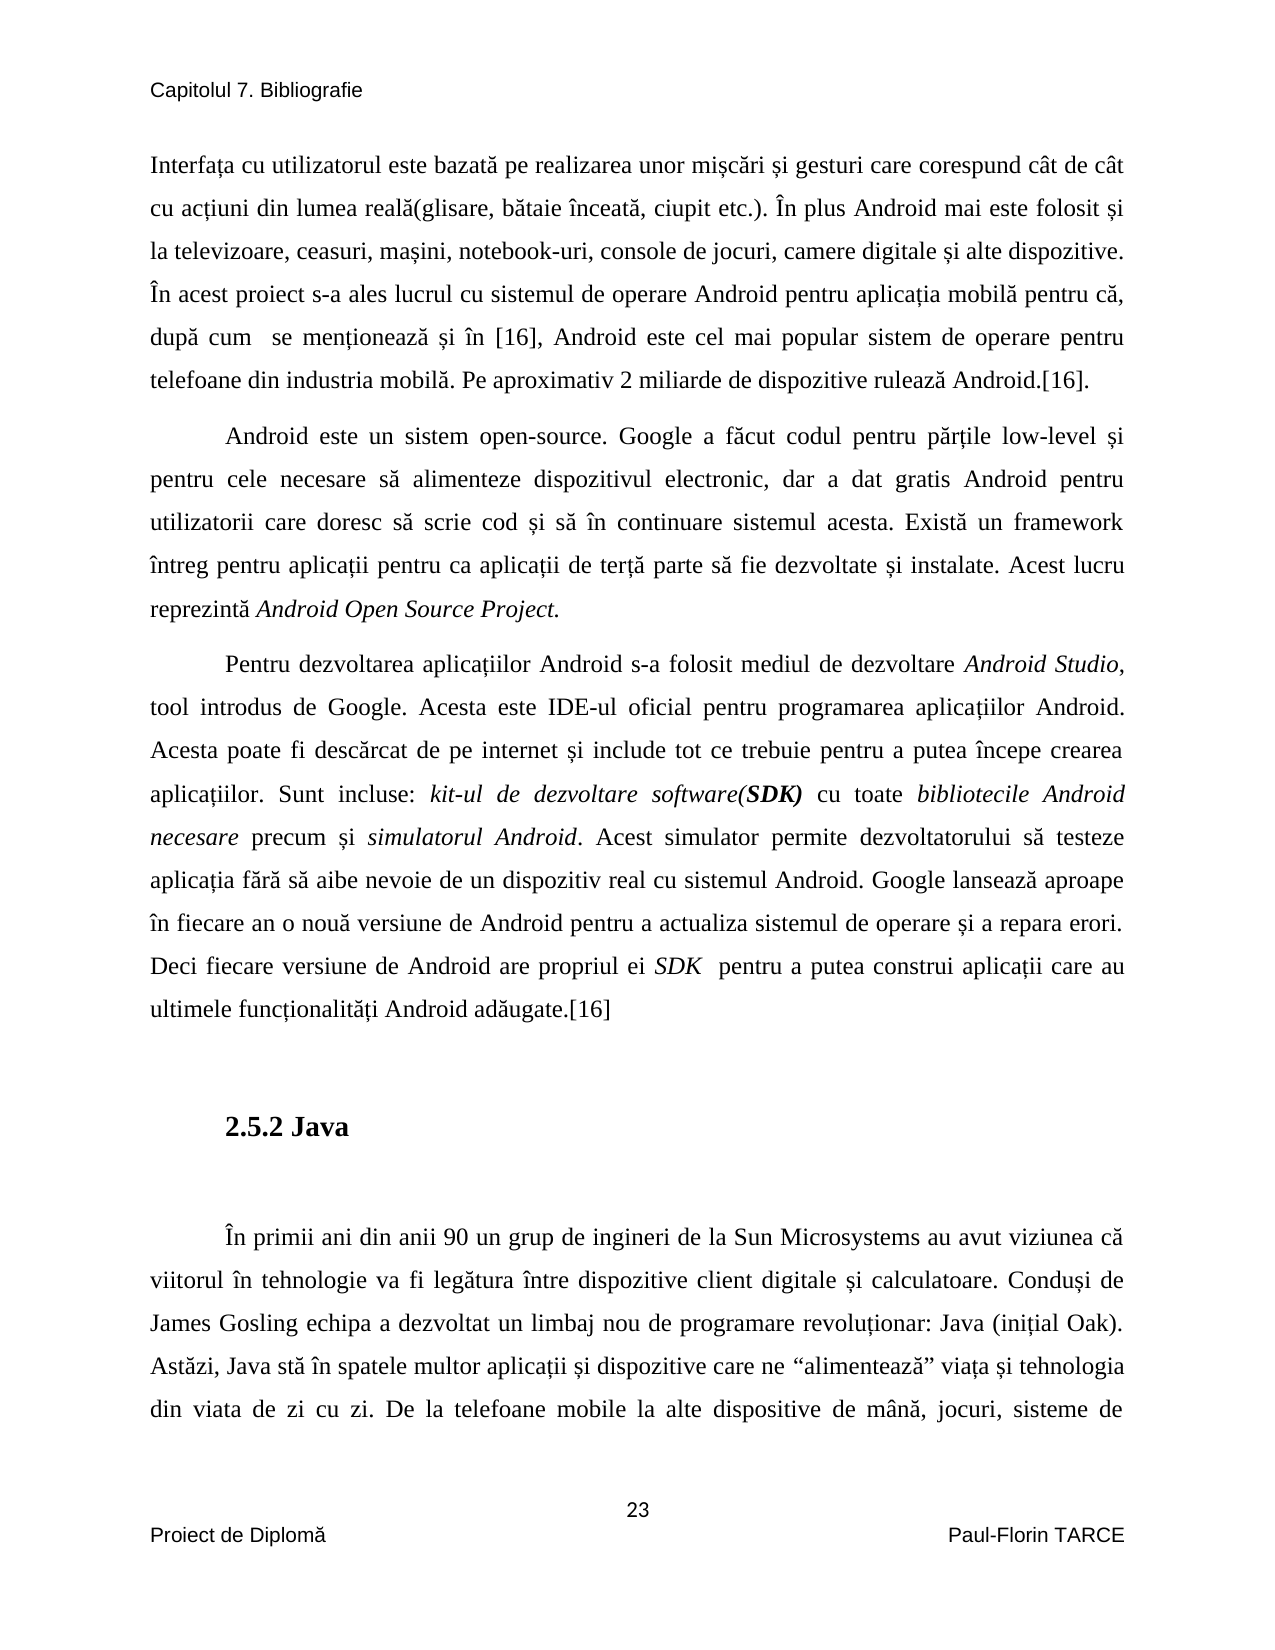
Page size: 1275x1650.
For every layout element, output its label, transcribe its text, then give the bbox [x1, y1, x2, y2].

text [150, 1222, 1125, 1423]
text 2.5.2 Java [150, 1109, 1125, 1143]
text Android este un sistem open-source. Google a făcut codul pentru părțile low-level și pentru cele necesare să alimenteze dispozitivul electronic, dar a dat gratis Android pentru utilizatorii care doresc să scrie cod și să în continuare sistemul acesta. Există un framework întreg pentru aplicații pentru ca aplicații de terță parte să fie dezvoltate și instalate. Acest lucru reprezintă Android Open Source Project. [150, 421, 1125, 622]
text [150, 150, 1125, 394]
text Pentru dezvoltarea aplicațiilor Android s-a folosit mediul de dezvoltare Android Studio, tool introdus de Google. Acesta este IDE-ul oficial pentru programarea aplicațiilor Android. Acesta poate fi descărcat de pe internet și include tot ce trebuie pentru a putea începe crearea aplicațiilor. Sunt incluse: kit-ul de dezvoltare software(SDK) cu toate bibliotecile Android necesare precum și simulatorul Android. Acest simulator permite dezvoltatorului să testeze aplicația fără să aibe nevoie de un dispozitiv real cu sistemul Android. Google lansează aproape în fiecare an o nouă versiune de Android pentru a actualiza sistemul de operare și a repara erori. Deci fiecare versiune de Android are propriul ei SDK pentru a putea construi aplicații care au ultimele funcționalități Android adăugate.[16] [150, 649, 1125, 1023]
